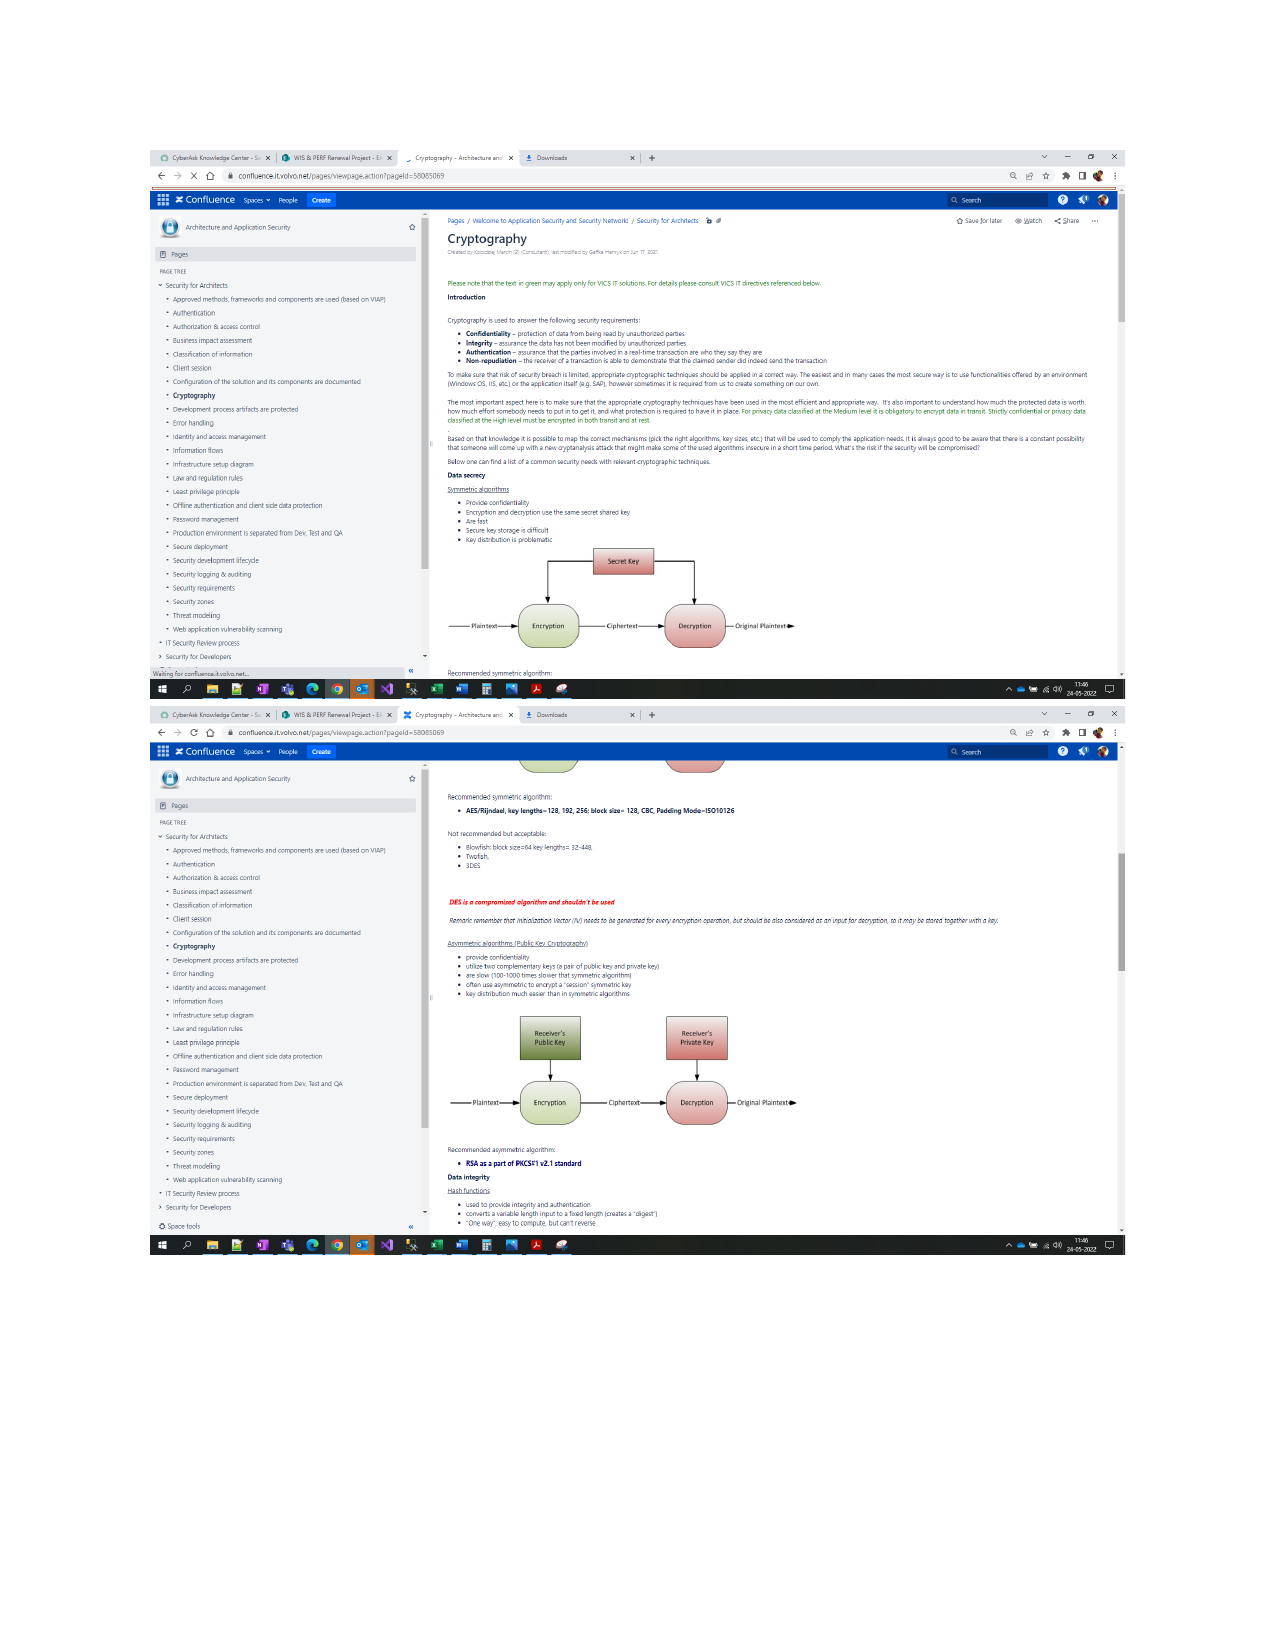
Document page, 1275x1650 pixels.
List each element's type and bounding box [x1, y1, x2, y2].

picture [150, 706, 1125, 1255]
picture [150, 150, 1125, 699]
